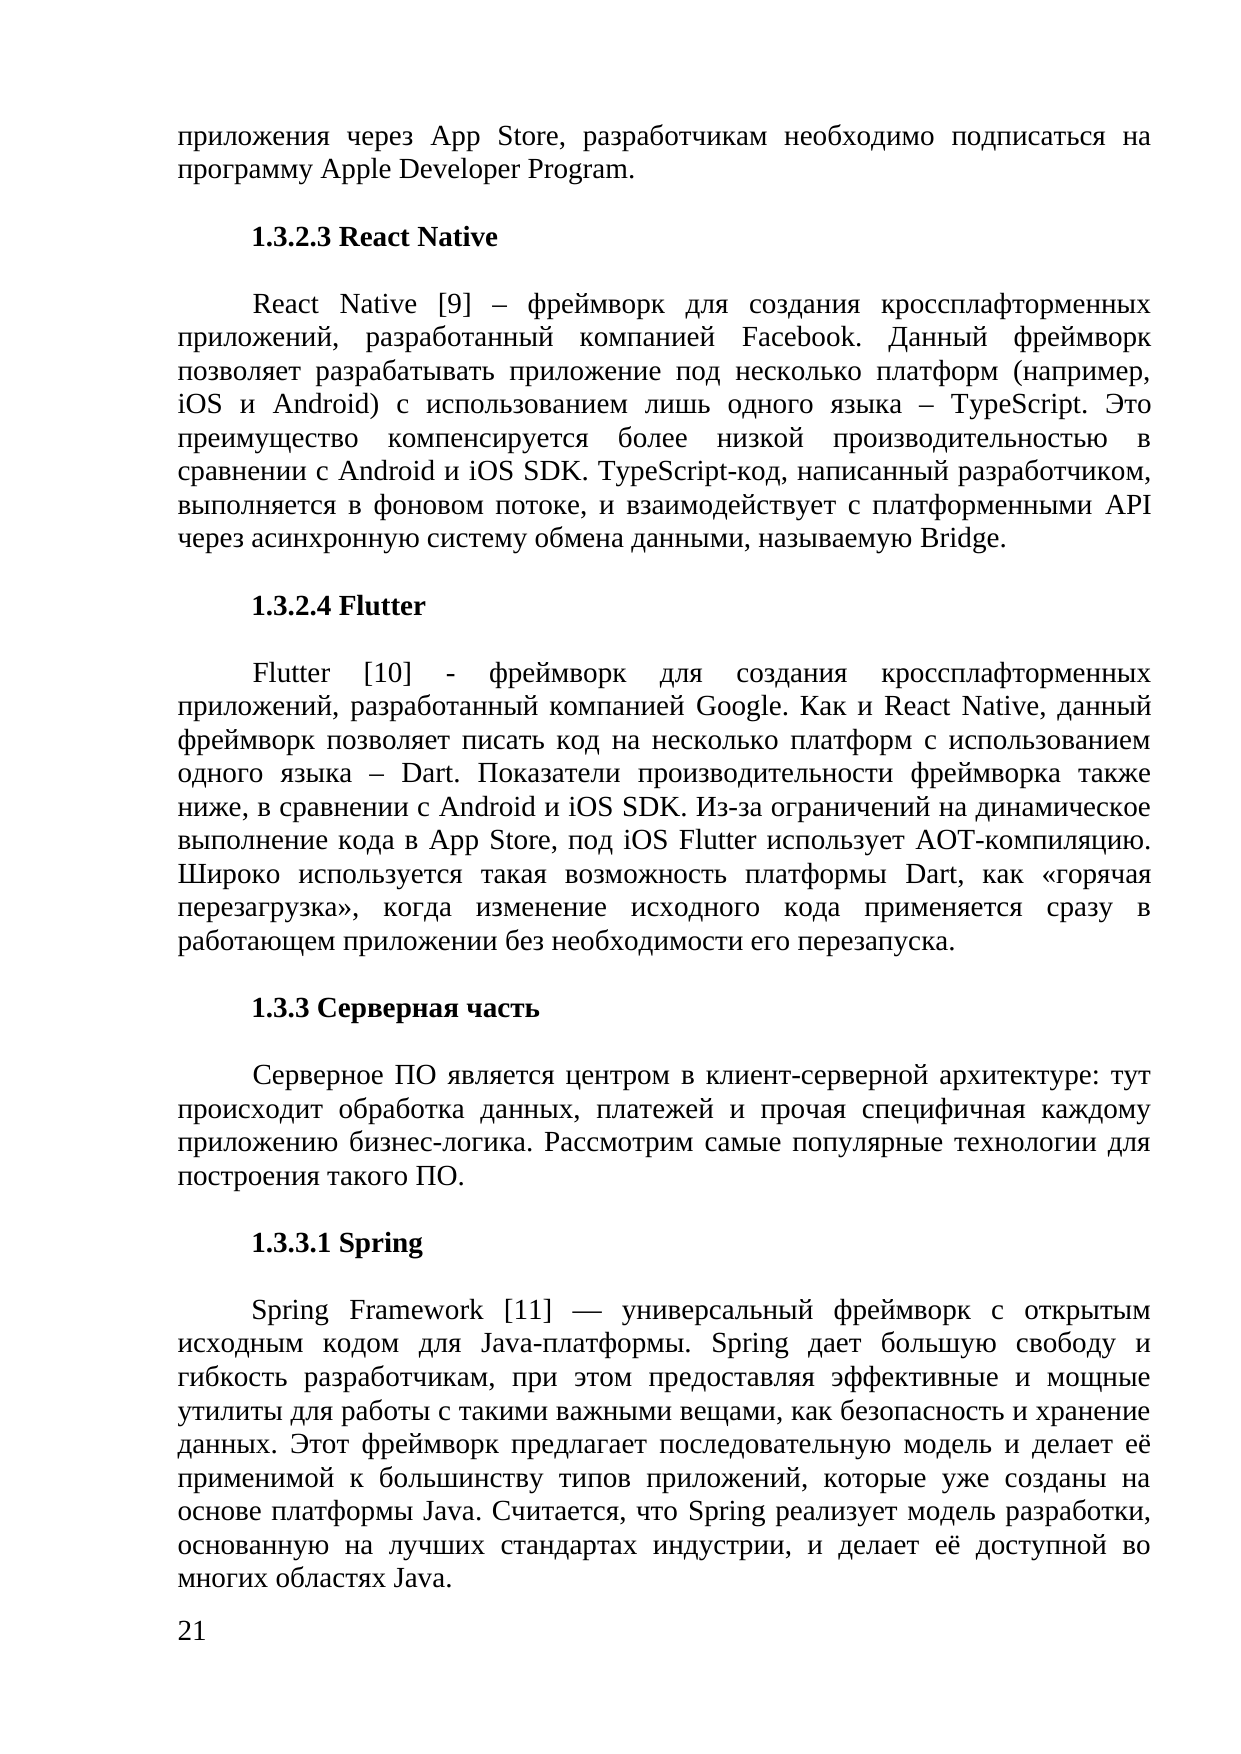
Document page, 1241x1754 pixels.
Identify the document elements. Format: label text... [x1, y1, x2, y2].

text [177, 118, 1152, 185]
text 1.3.3 Серверная часть [177, 990, 1152, 1024]
text Flutter [10] - фреймворк для создания кроссплафторменных приложений, разработанный компанией Google. Как и React Native, данный фреймворк позволяет писать код на несколько платформ с использованием одного языка – Dart. Показатели производительности фреймворка также ниже, в сравнении с Android и iOS SDK. Из-за ограничений на динамическое выполнение кода в App Store, под iOS Flutter использует AOT-компиляцию. Широко используется такая возможность платформы Dart, как «горячая перезагрузка», когда изменение исходного кода применяется сразу в работающем приложении без необходимости его перезапуска. [177, 655, 1152, 957]
text 1.3.2.3 React Native [177, 219, 1152, 252]
text 1.3.3.1 Spring [177, 1225, 1152, 1258]
text React Native [9] – фреймворк для создания кроссплафторменных приложений, разработанный компанией Facebook. Данный фреймворк позволяет разрабатывать приложение под несколько платформ (например, iOS и Android) c использованием лишь одного языка – TypeScript. Это преимущество компенсируется более низкой производительностью в сравнении с Android и iOS SDK. TypeScript-код, написанный разработчиком, выполняется в фоновом потоке, и взаимодействует с платформенными API через асинхронную систему обмена данными, называемую Bridge. [177, 286, 1152, 554]
text Серверное ПО является центром в клиент-серверной архитектуре: тут происходит обработка данных, платежей и прочая специфичная каждому приложению бизнес-логика. Рассмотрим самые популярные технологии для построения такого ПО. [177, 1057, 1152, 1191]
text Spring Framework [11] — универсальный фреймворк с открытым исходным кодом для Java-платформы. Spring дает большую свободу и гибкость разработчикам, при этом предоставляя эффективные и мощные утилиты для работы с такими важными вещами, как безопасность и хранение данных. Этот фреймворк предлагает последовательную модель и делает её применимой к большинству типов приложений, которые уже созданы на основе платформы Java. Считается, что Spring реализует модель разработки, основанную на лучших стандартах индустрии, и делает её доступной во многих областях Java. [177, 1292, 1152, 1594]
text 1.3.2.4 Flutter [177, 588, 1152, 621]
